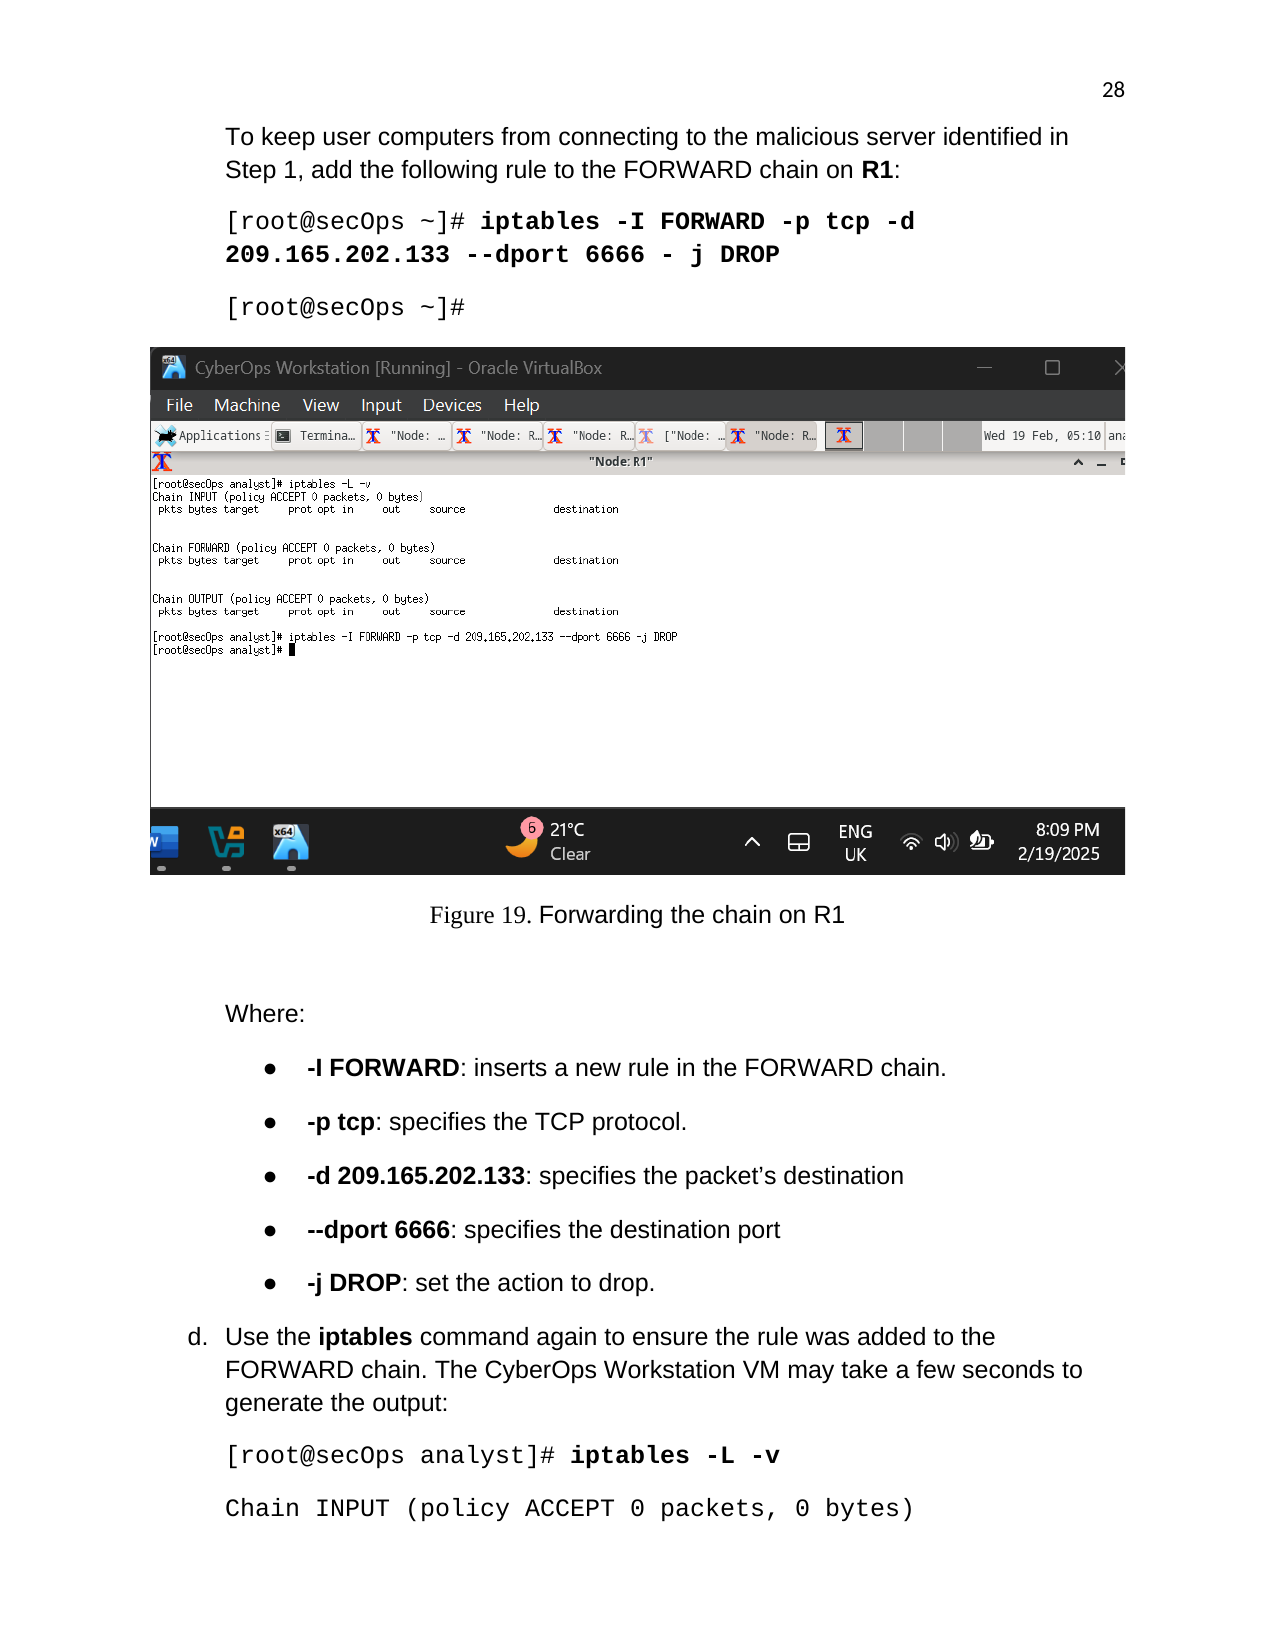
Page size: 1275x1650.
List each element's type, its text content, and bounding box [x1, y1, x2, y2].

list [187, 122, 1125, 183]
list --dport 6666: specifies the destination port [262, 1214, 1125, 1243]
list -I FORWARD: inserts a new rule in the FORWARD chain. [262, 1053, 1125, 1082]
text Chain INPUT (policy ACCEPT 0 packets, 0 bytes) [225, 1496, 1125, 1524]
list -p tcp: specifies the TCP protocol. [262, 1107, 1125, 1136]
text Where: [225, 999, 1125, 1028]
picture [150, 347, 1125, 875]
list Use the iptables command again to ensure the rule was added to the FORWARD chain. The CyberOps Workstation VM may take a few seconds to generate the output: [187, 1322, 1125, 1417]
list -j DROP: set the action to drop. [262, 1268, 1125, 1297]
list -d 209.165.202.133: specifies the packet’s destination [262, 1161, 1125, 1189]
text [root@secOps ~]# [225, 294, 1125, 323]
text [root@secOps ~]# iptables -I FORWARD -p tcp -d 209.165.202.133 --dport 6666 - j DROP [225, 209, 1125, 269]
text Figure 19. Forwarding the chain on R1 [150, 900, 1125, 929]
text [root@secOps analyst]# iptables -L -v [225, 1442, 1125, 1471]
